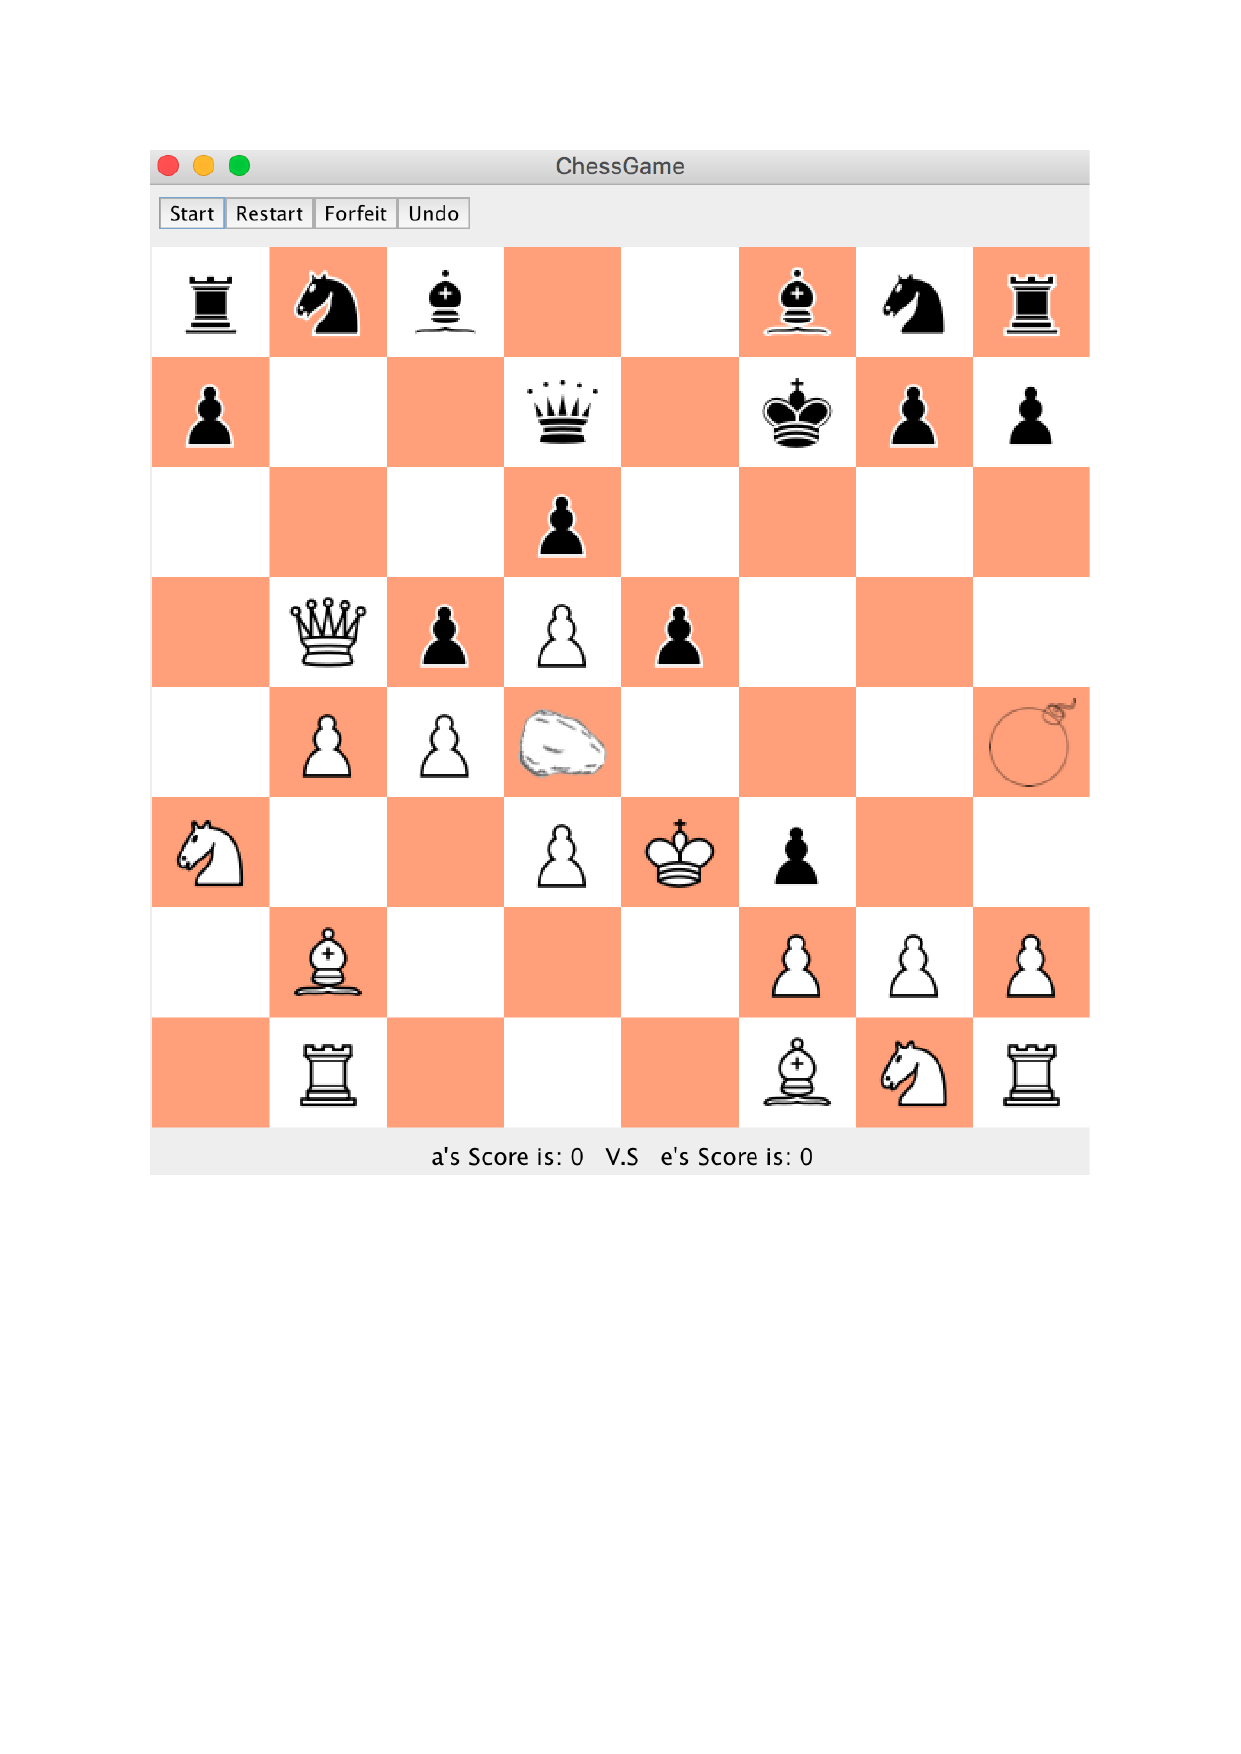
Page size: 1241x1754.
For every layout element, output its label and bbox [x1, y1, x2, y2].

picture [150, 150, 1090, 1175]
